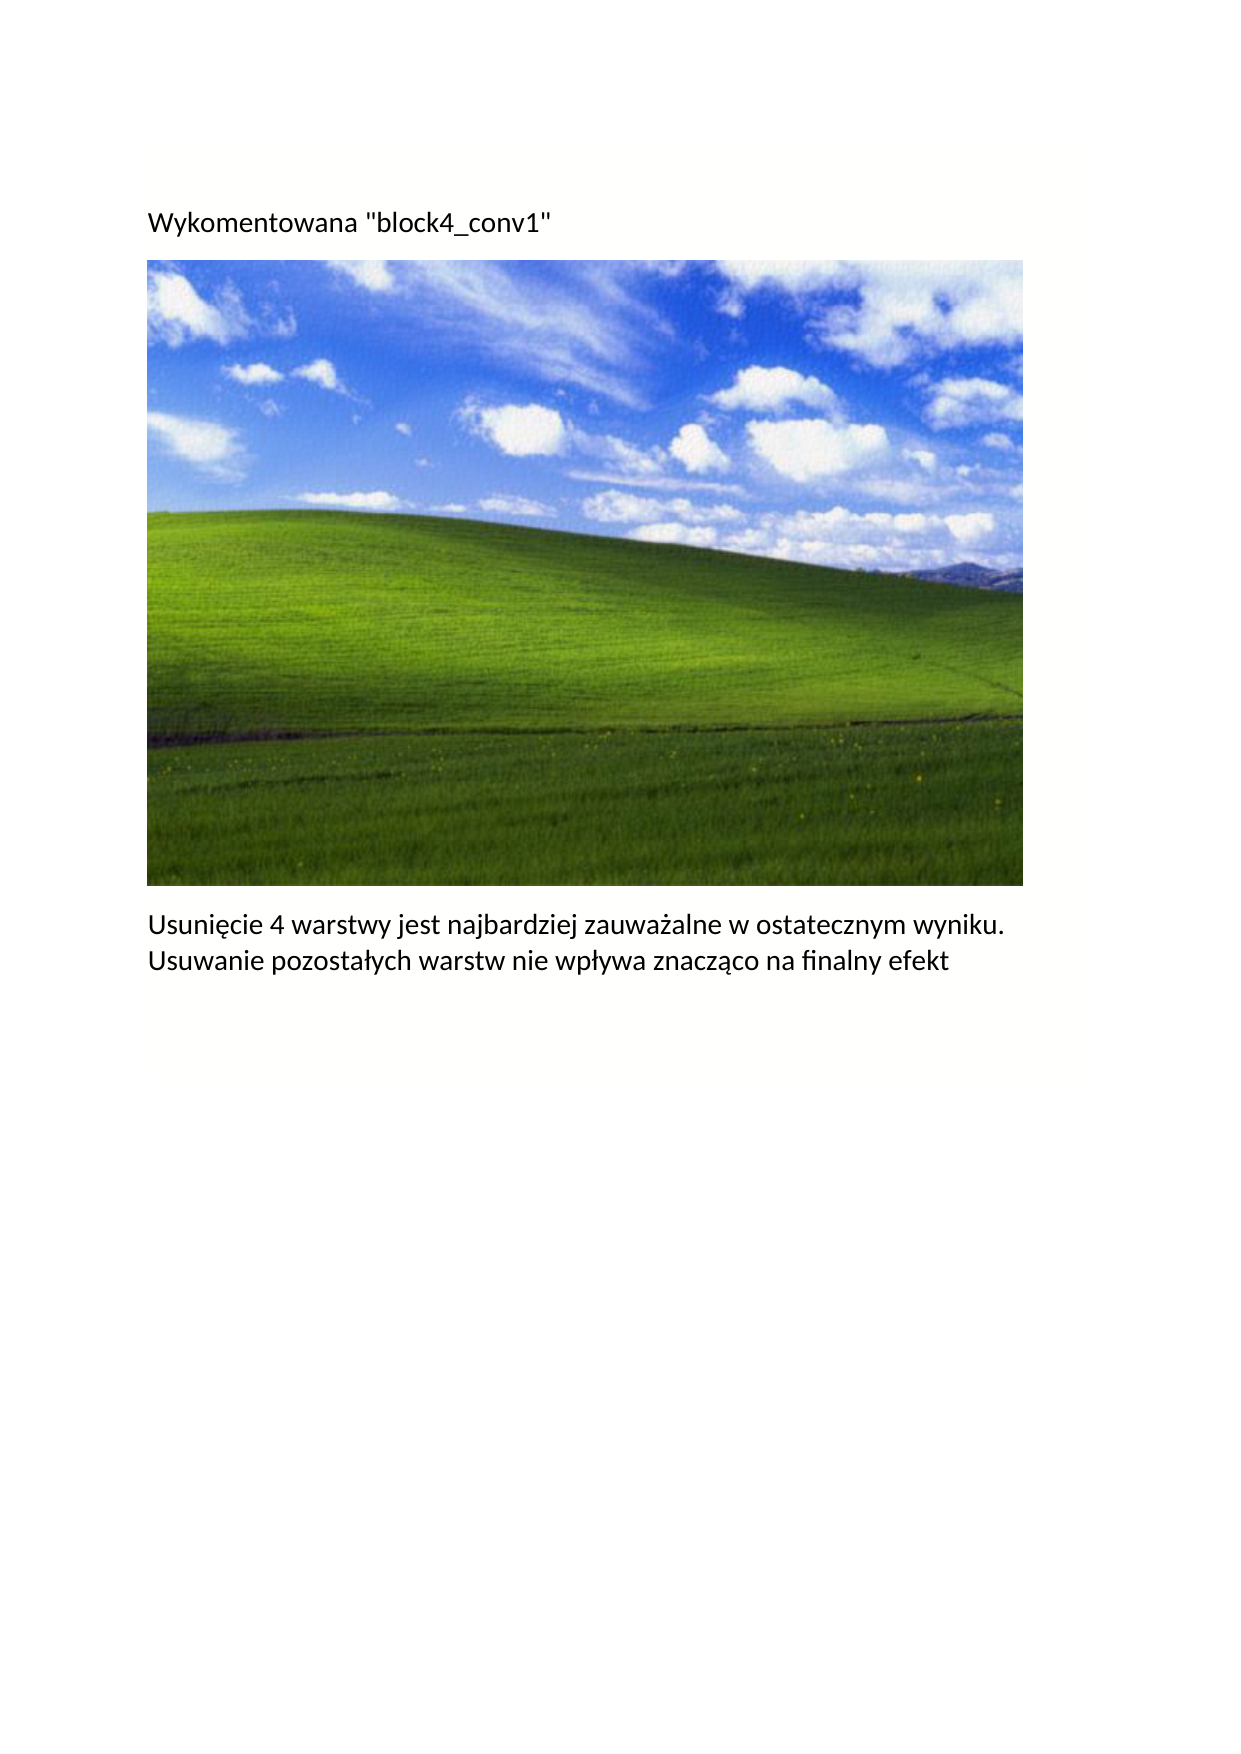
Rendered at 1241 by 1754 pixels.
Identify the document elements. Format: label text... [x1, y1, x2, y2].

text Usunięcie 4 warstwy jest najbardziej zauważalne w ostatecznym wyniku. Usuwanie pozostałych warstw nie wpływa znacząco na finalny efekt [148, 906, 1093, 978]
picture [147, 260, 1023, 886]
text Wykomentowana "block4_conv1" [148, 204, 1093, 240]
